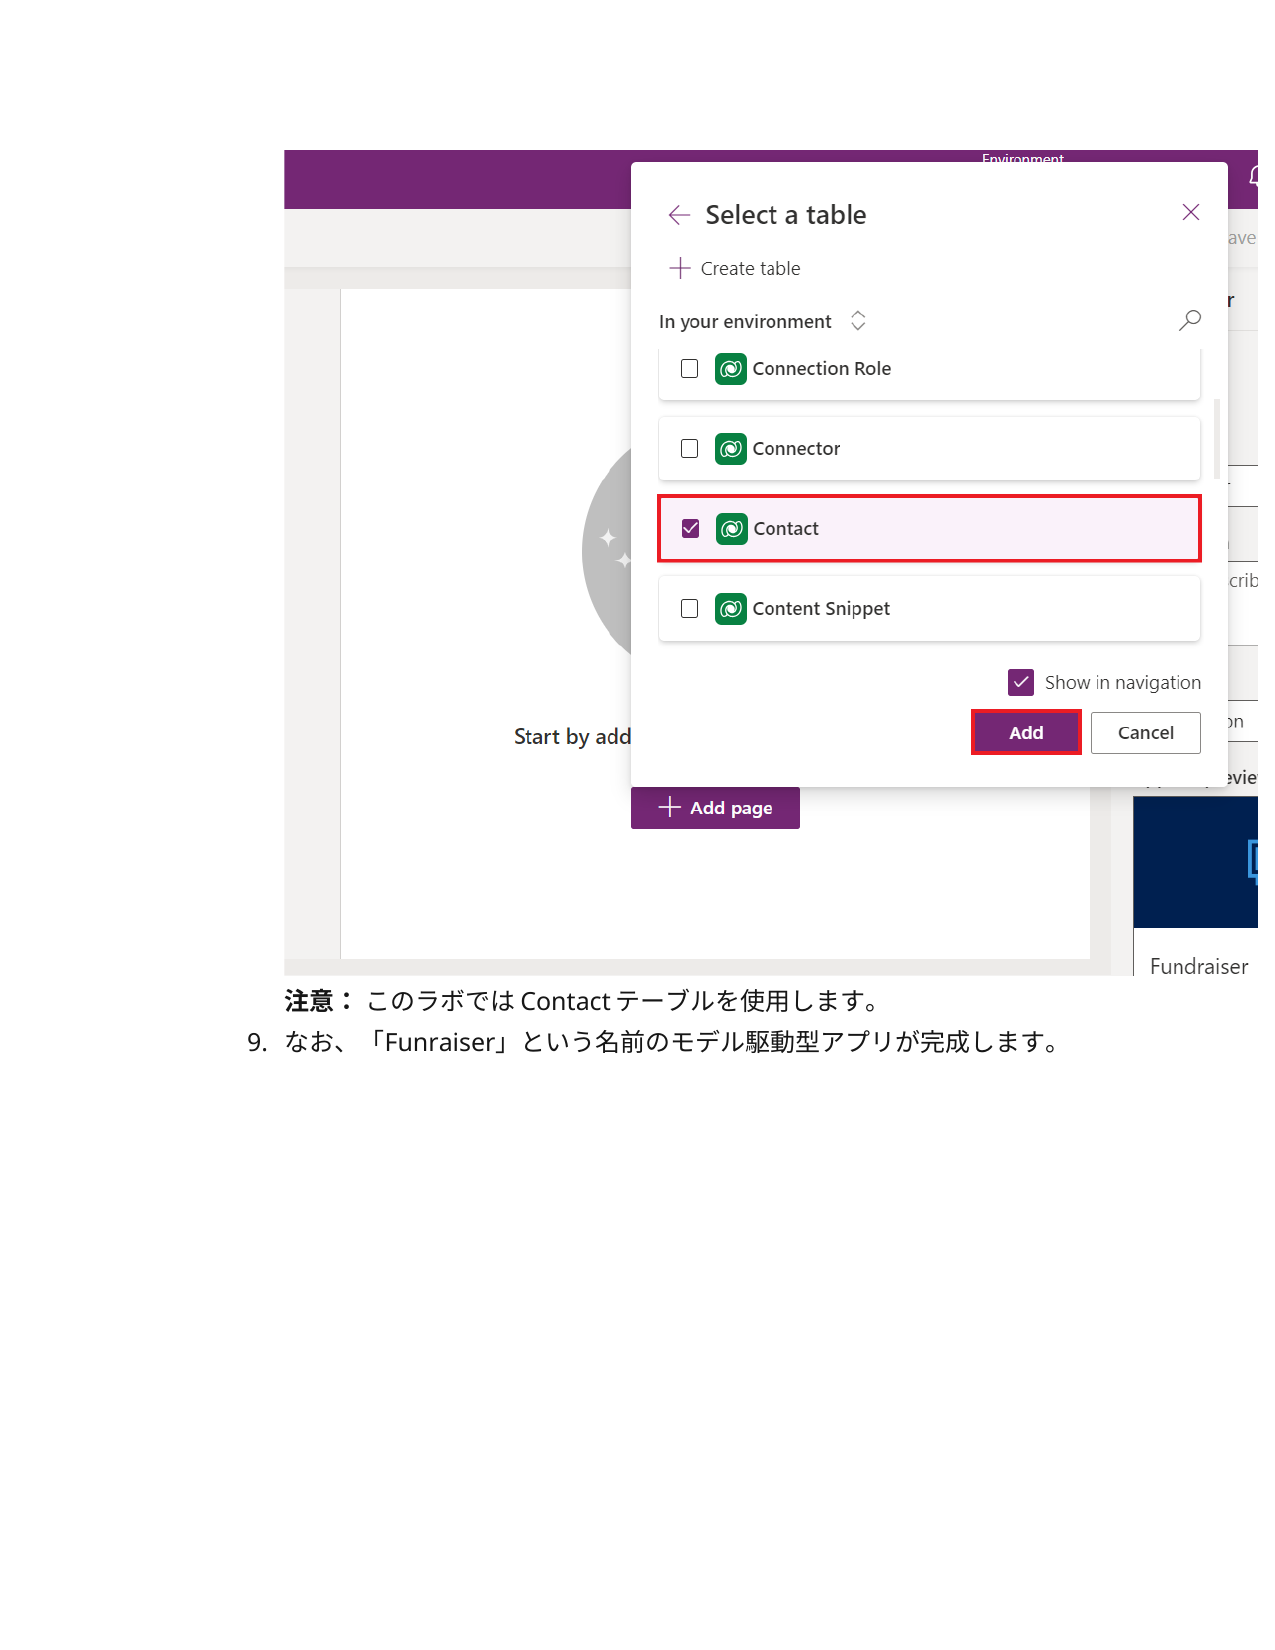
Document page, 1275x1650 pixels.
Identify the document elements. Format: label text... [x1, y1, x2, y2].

text 注意： このラボではContactテーブルを使用します。 [284, 981, 1125, 1017]
list なお、「Funraiser」という名前のモデル駆動型アプリが完成します。 [247, 1022, 1125, 1059]
picture [284, 150, 1260, 976]
